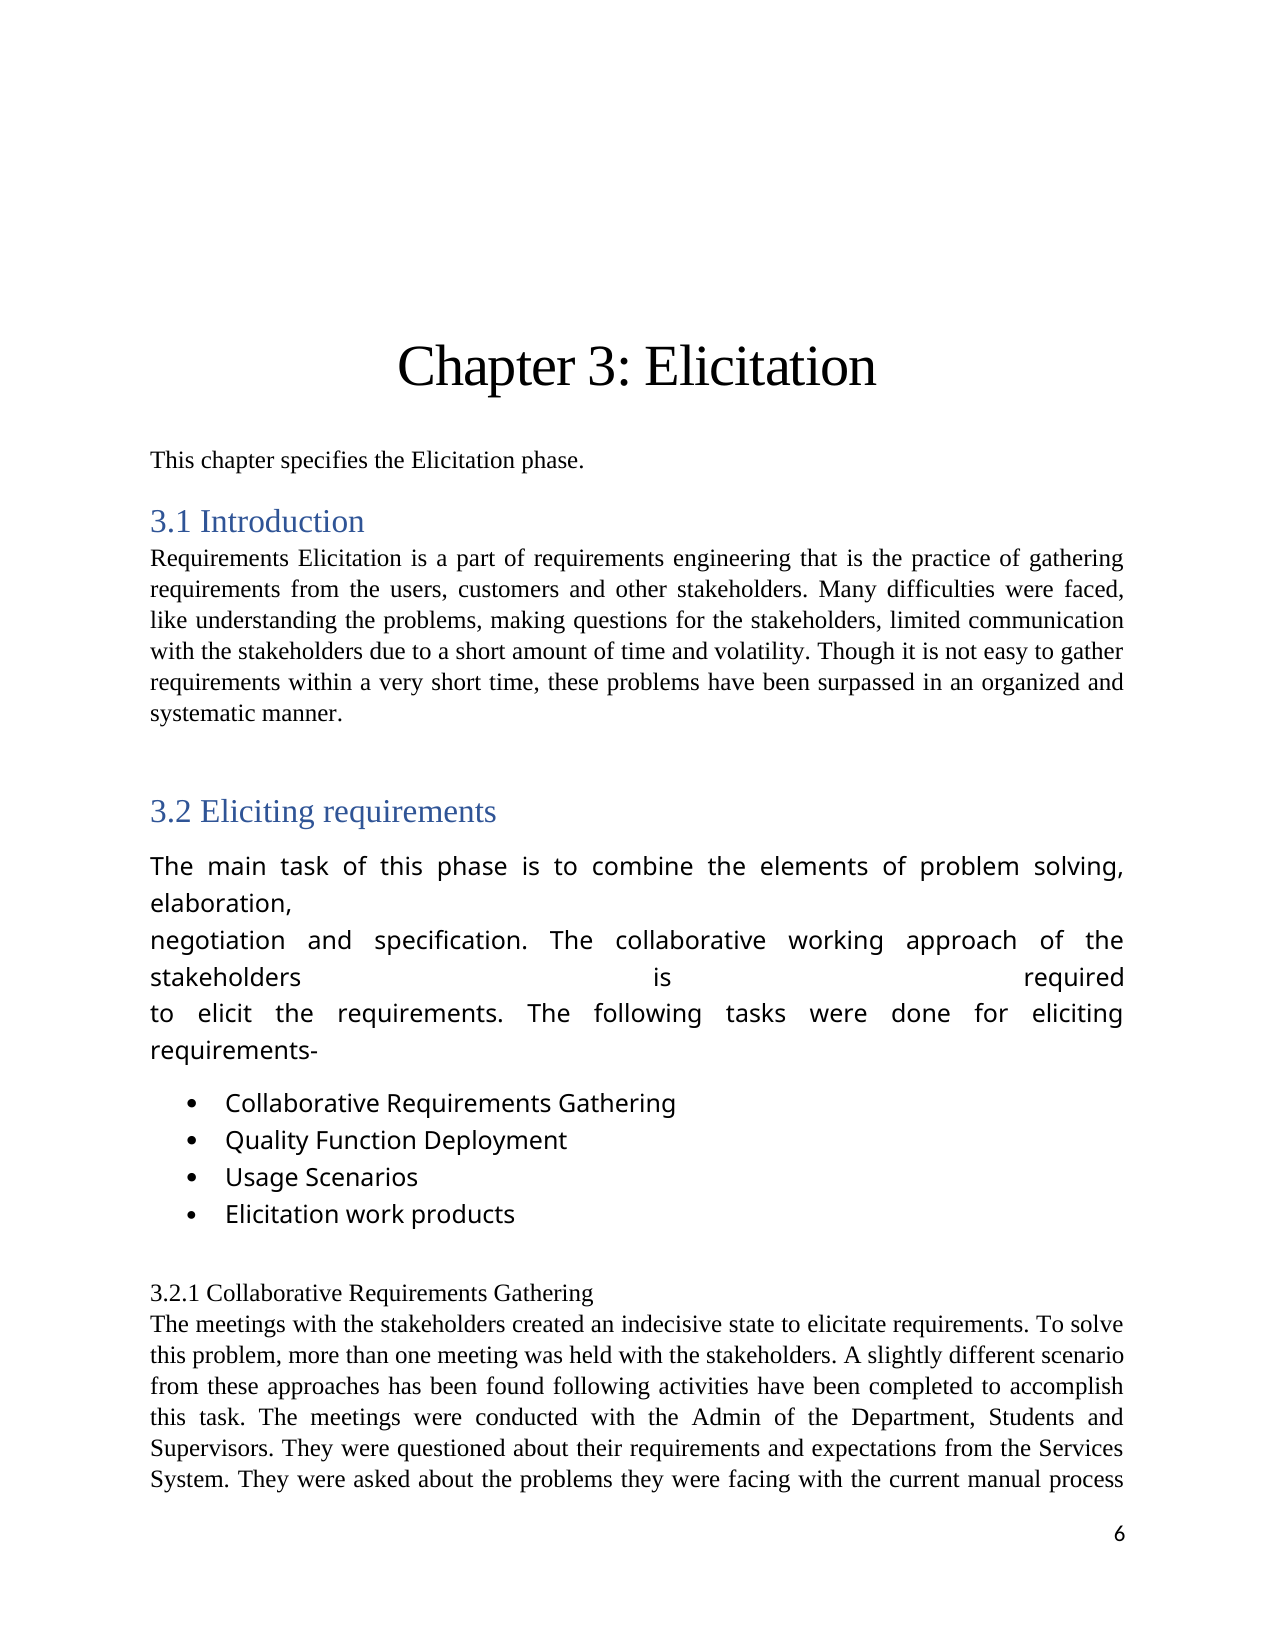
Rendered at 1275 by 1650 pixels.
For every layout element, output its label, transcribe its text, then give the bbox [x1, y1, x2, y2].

list Usage Scenarios [187, 1160, 1125, 1194]
text The main task of this phase is to combine the elements of problem solving, elaboration, negotiation and specification. The collaborative working approach of the stakeholders is required to elicit the requirements. The following tasks were done for eliciting requirements- [150, 849, 1125, 1067]
text This chapter specifies the Elicitation phase. [150, 445, 1125, 474]
list Elicitation work products [187, 1196, 1125, 1231]
text 3.2 Eliciting requirements [150, 791, 1125, 829]
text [150, 1309, 1125, 1493]
text Requirements Elicitation is a part of requirements engineering that is the practice of gathering requirements from the users, customers and other stakeholders. Many difficulties were faced, like understanding the problems, making questions for the stakeholders, limited communication with the stakeholders due to a short amount of time and volatility. Though it is not easy to gather requirements within a very short time, these problems have been surpassed in an organized and systematic manner. [150, 543, 1125, 727]
title Chapter 3: Elicitation [150, 331, 1125, 398]
subtitle 3.2.1 Collaborative Requirements Gathering [150, 1278, 1125, 1307]
list Collaborative Requirements Gathering [187, 1086, 1125, 1120]
subtitle 3.1 Introduction [150, 501, 1125, 540]
list Quality Function Deployment [187, 1123, 1125, 1157]
